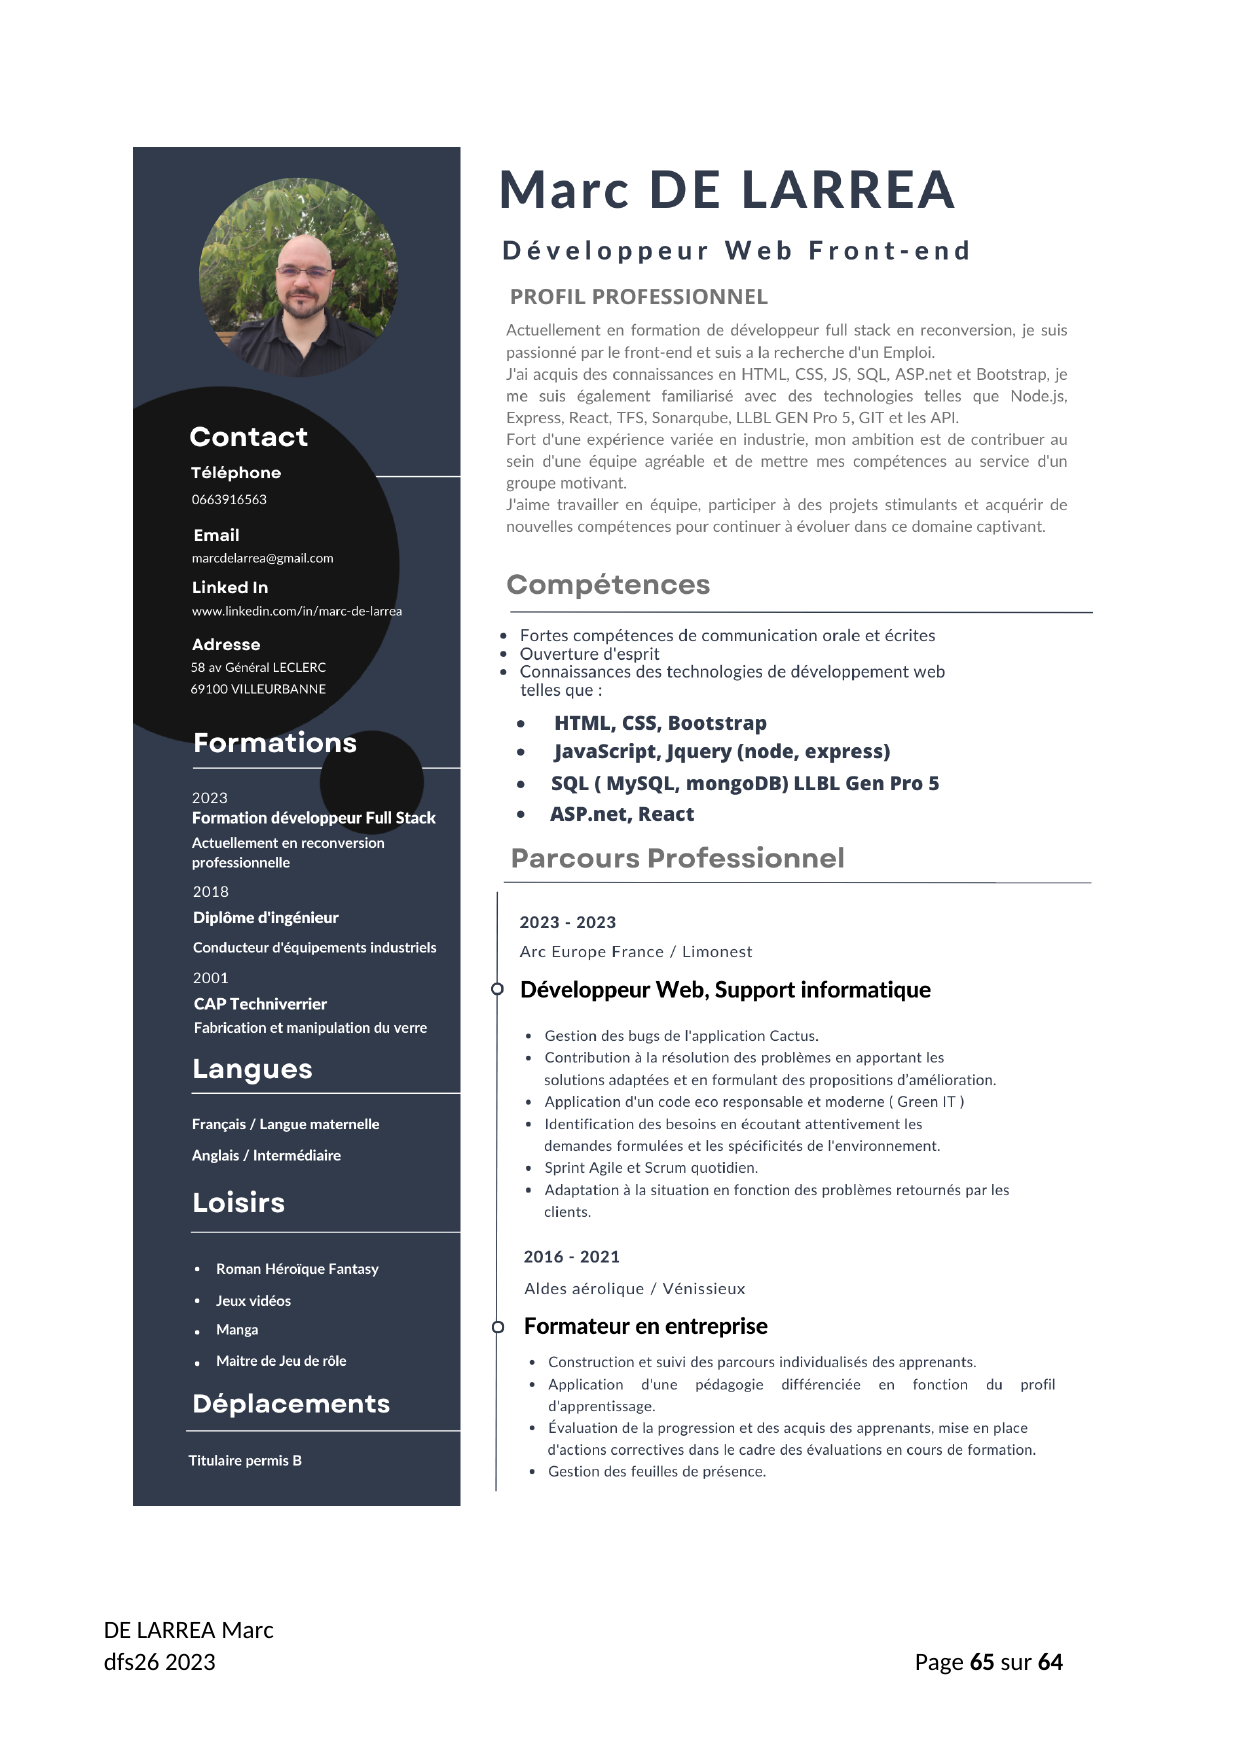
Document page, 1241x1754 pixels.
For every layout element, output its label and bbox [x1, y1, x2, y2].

picture [133, 147, 1093, 1506]
